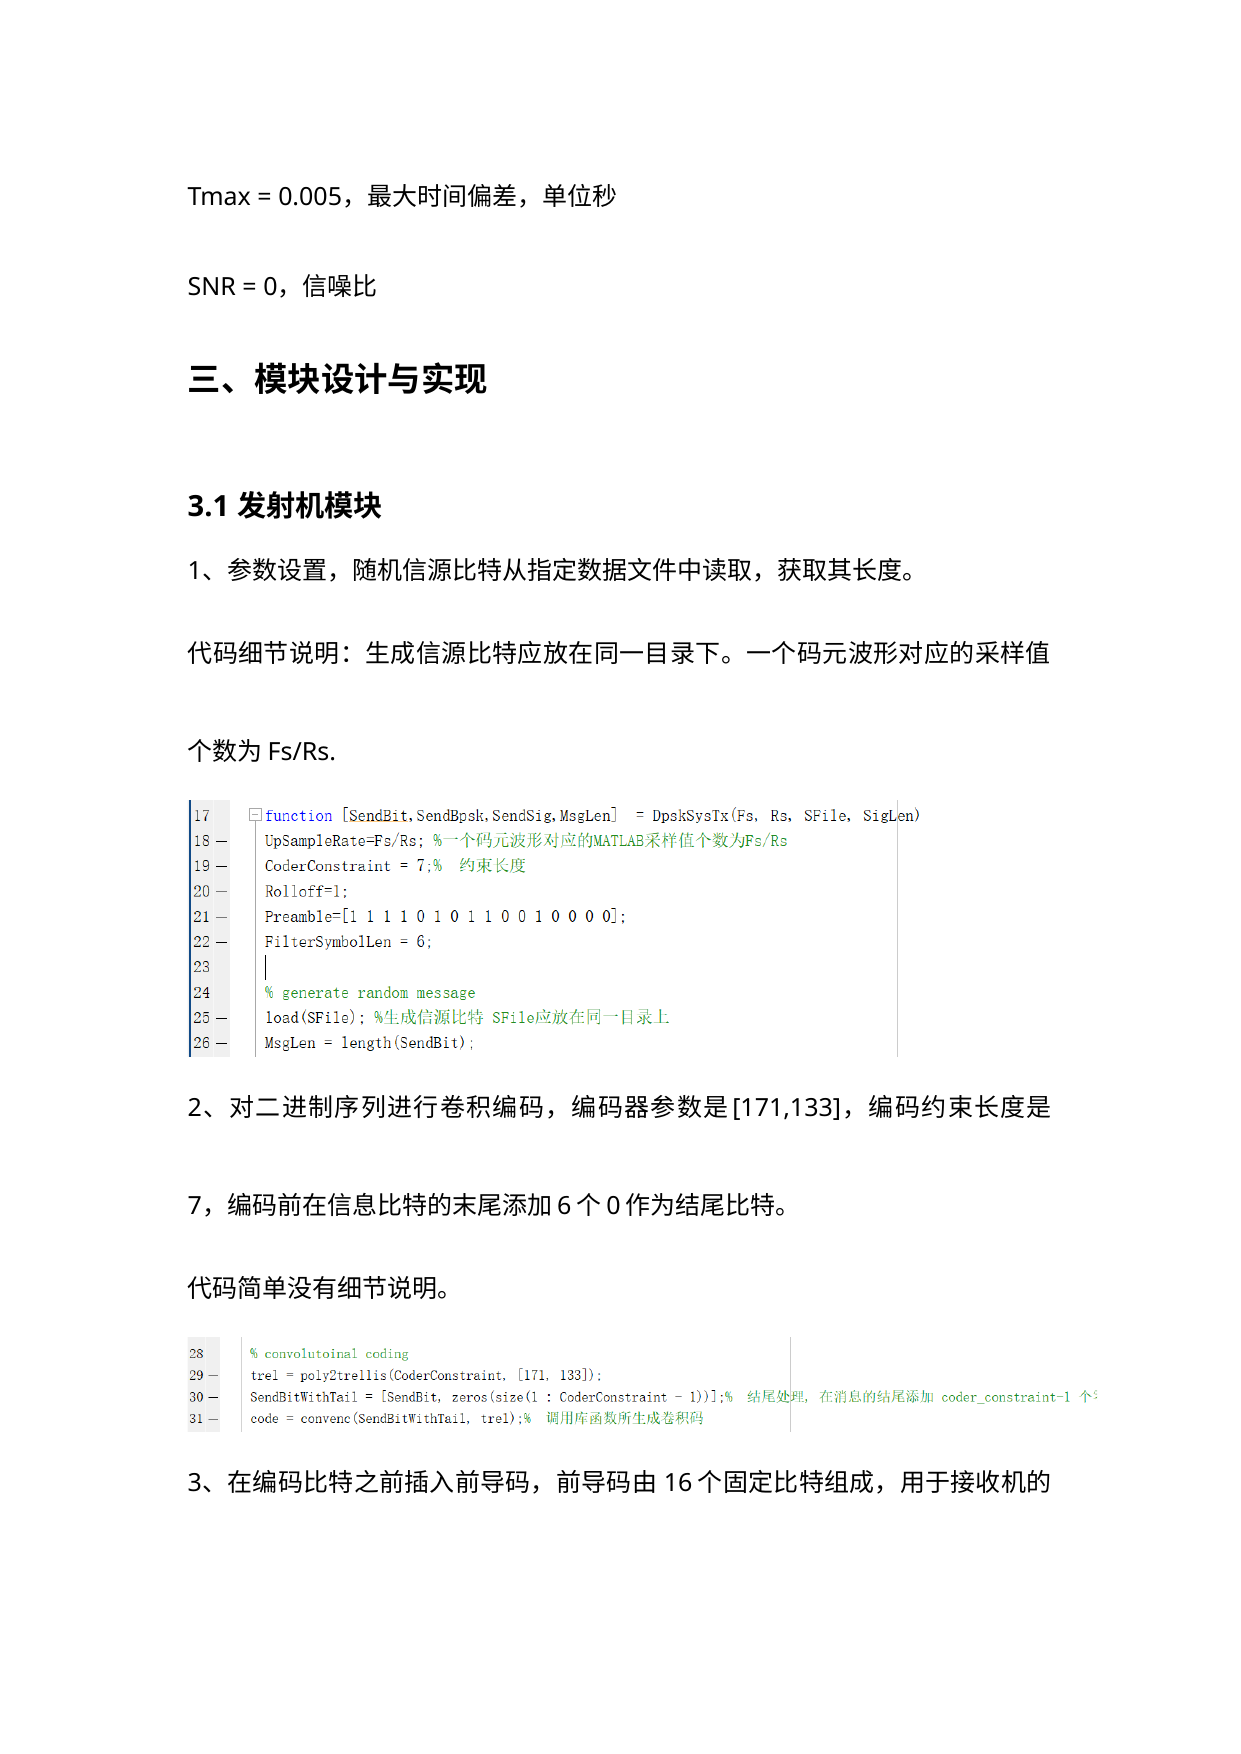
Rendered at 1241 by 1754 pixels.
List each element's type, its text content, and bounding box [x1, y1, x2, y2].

text 代码简单没有细节说明。 [187, 1254, 1053, 1319]
text Tmax = 0.005，最大时间偏差，单位秒 [187, 162, 1053, 227]
subtitle 三、模块设计与实现 [187, 344, 1053, 409]
text 代码细节说明：生成信源比特应放在同一目录下。一个码元波形对应的采样值个数为Fs/Rs. [187, 619, 1053, 782]
text 2、对二进制序列进行卷积编码，编码器参数是[171,133]，编码约束长度是7，编码前在信息比特的末尾添加6个0作为结尾比特。 [187, 1073, 1053, 1236]
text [187, 1448, 1053, 1513]
picture [187, 800, 957, 1057]
picture [187, 1337, 1098, 1432]
text 3.1 发射机模块 [187, 471, 1053, 536]
text 1、参数设置，随机信源比特从指定数据文件中读取，获取其长度。 [187, 536, 1053, 601]
text SNR = 0，信噪比 [187, 252, 1053, 317]
